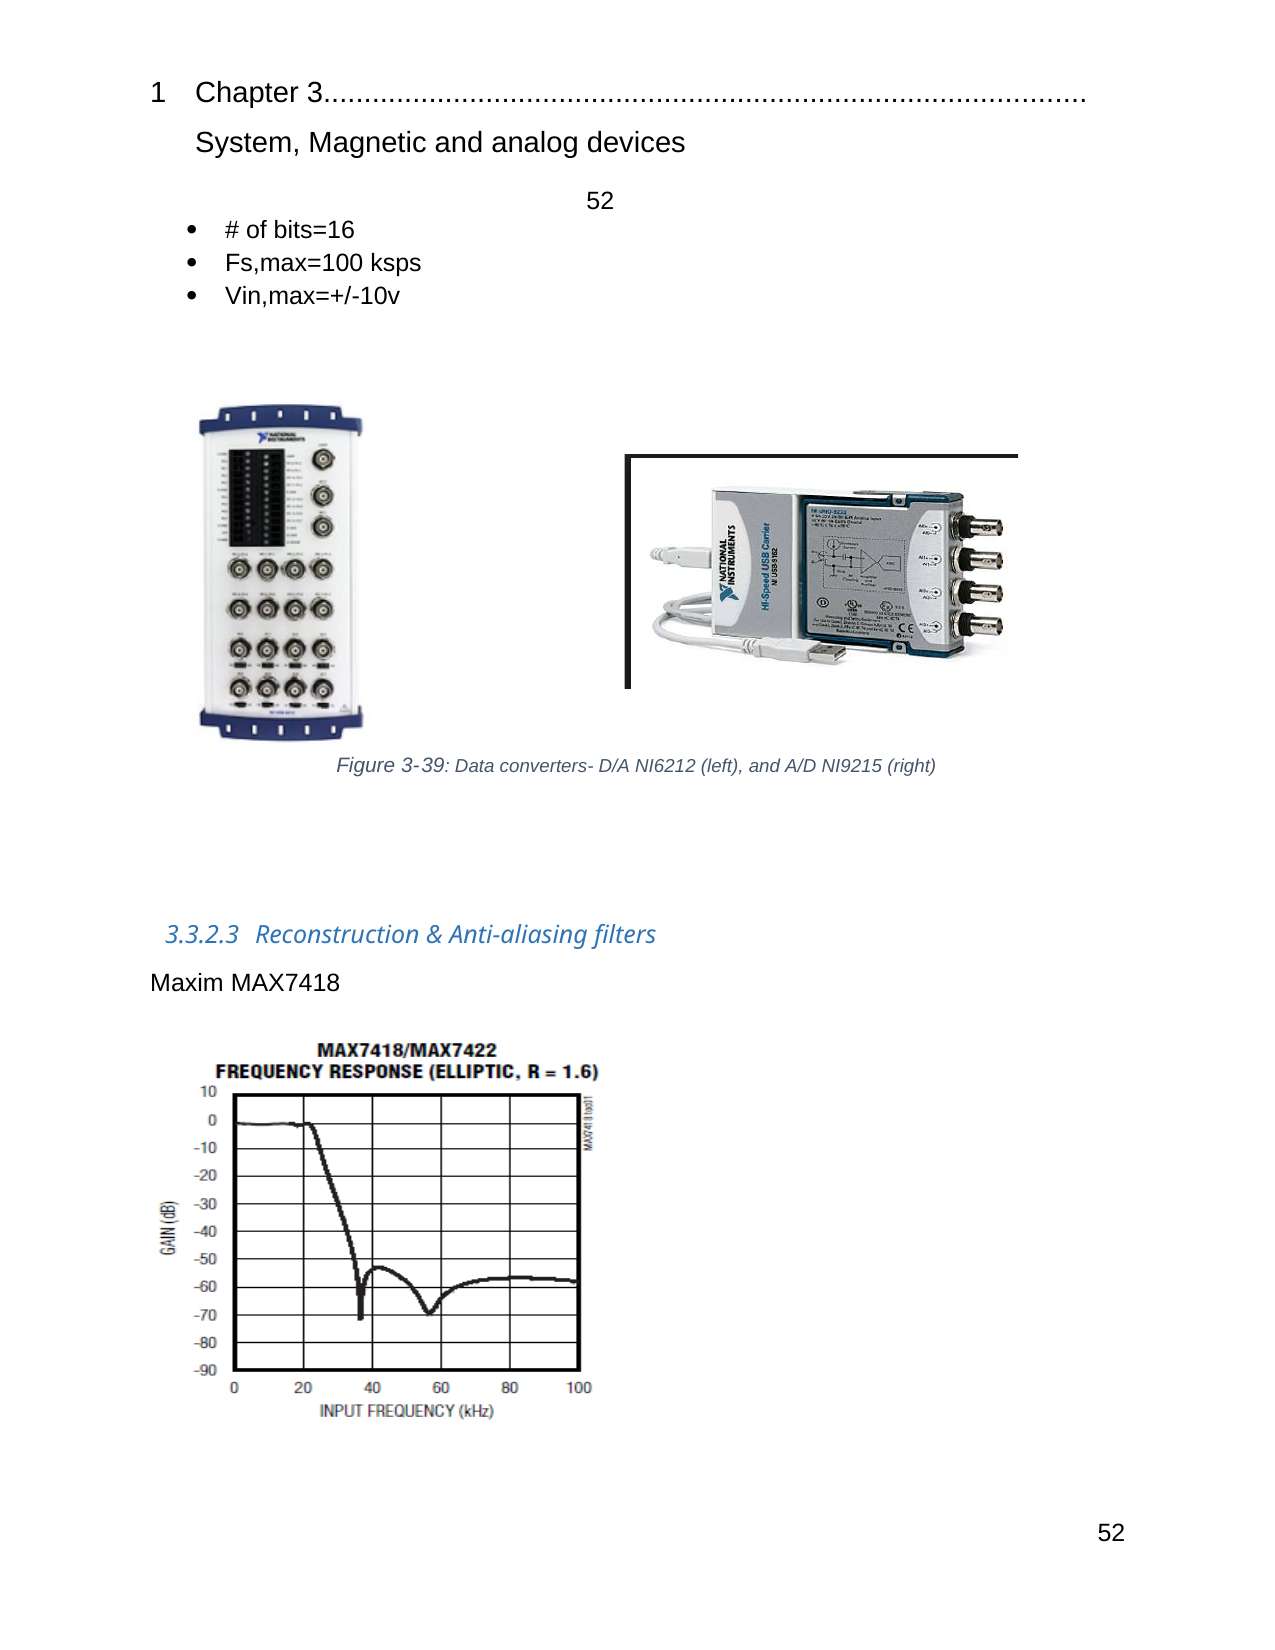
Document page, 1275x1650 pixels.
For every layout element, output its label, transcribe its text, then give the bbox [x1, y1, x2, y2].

picture [187, 394, 378, 750]
list Vin,max=+/-10v [187, 281, 1125, 310]
subtitle Reconstruction & Anti-aliasing filters [165, 917, 1125, 951]
table_header [150, 395, 1124, 753]
list Fs,max=100 ksps [187, 248, 1125, 277]
text Maxim MAX7418 [150, 968, 1125, 997]
picture [150, 1027, 611, 1432]
picture [624, 454, 1019, 689]
list # of bits=16 [187, 215, 1125, 244]
